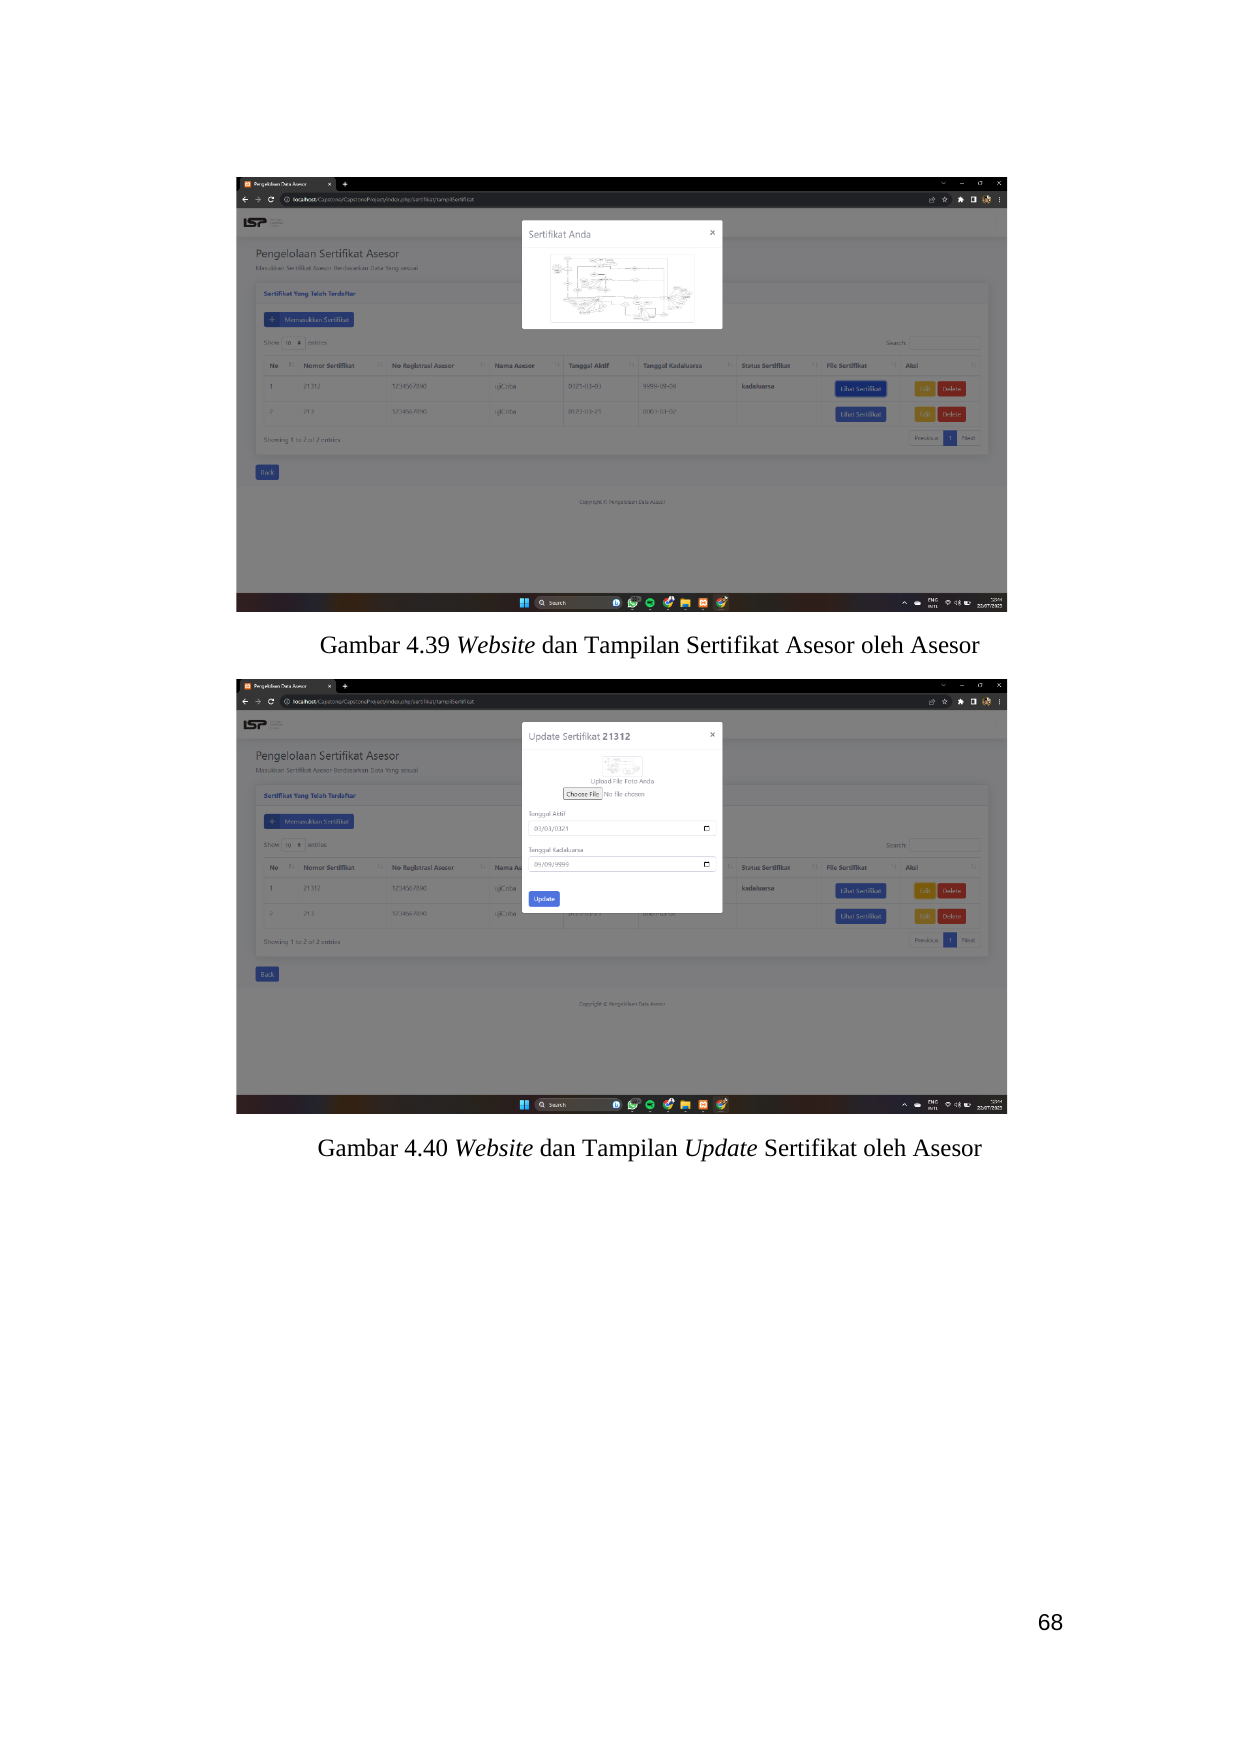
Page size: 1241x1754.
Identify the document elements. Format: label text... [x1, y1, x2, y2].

picture [236, 177, 1008, 612]
text Gambar 4.40 Website dan Tampilan Update Sertifikat oleh Asesor [236, 1133, 1063, 1161]
picture [236, 679, 1008, 1114]
text Gambar 4.39 Website dan Tampilan Sertifikat Asesor oleh Asesor [236, 630, 1063, 659]
